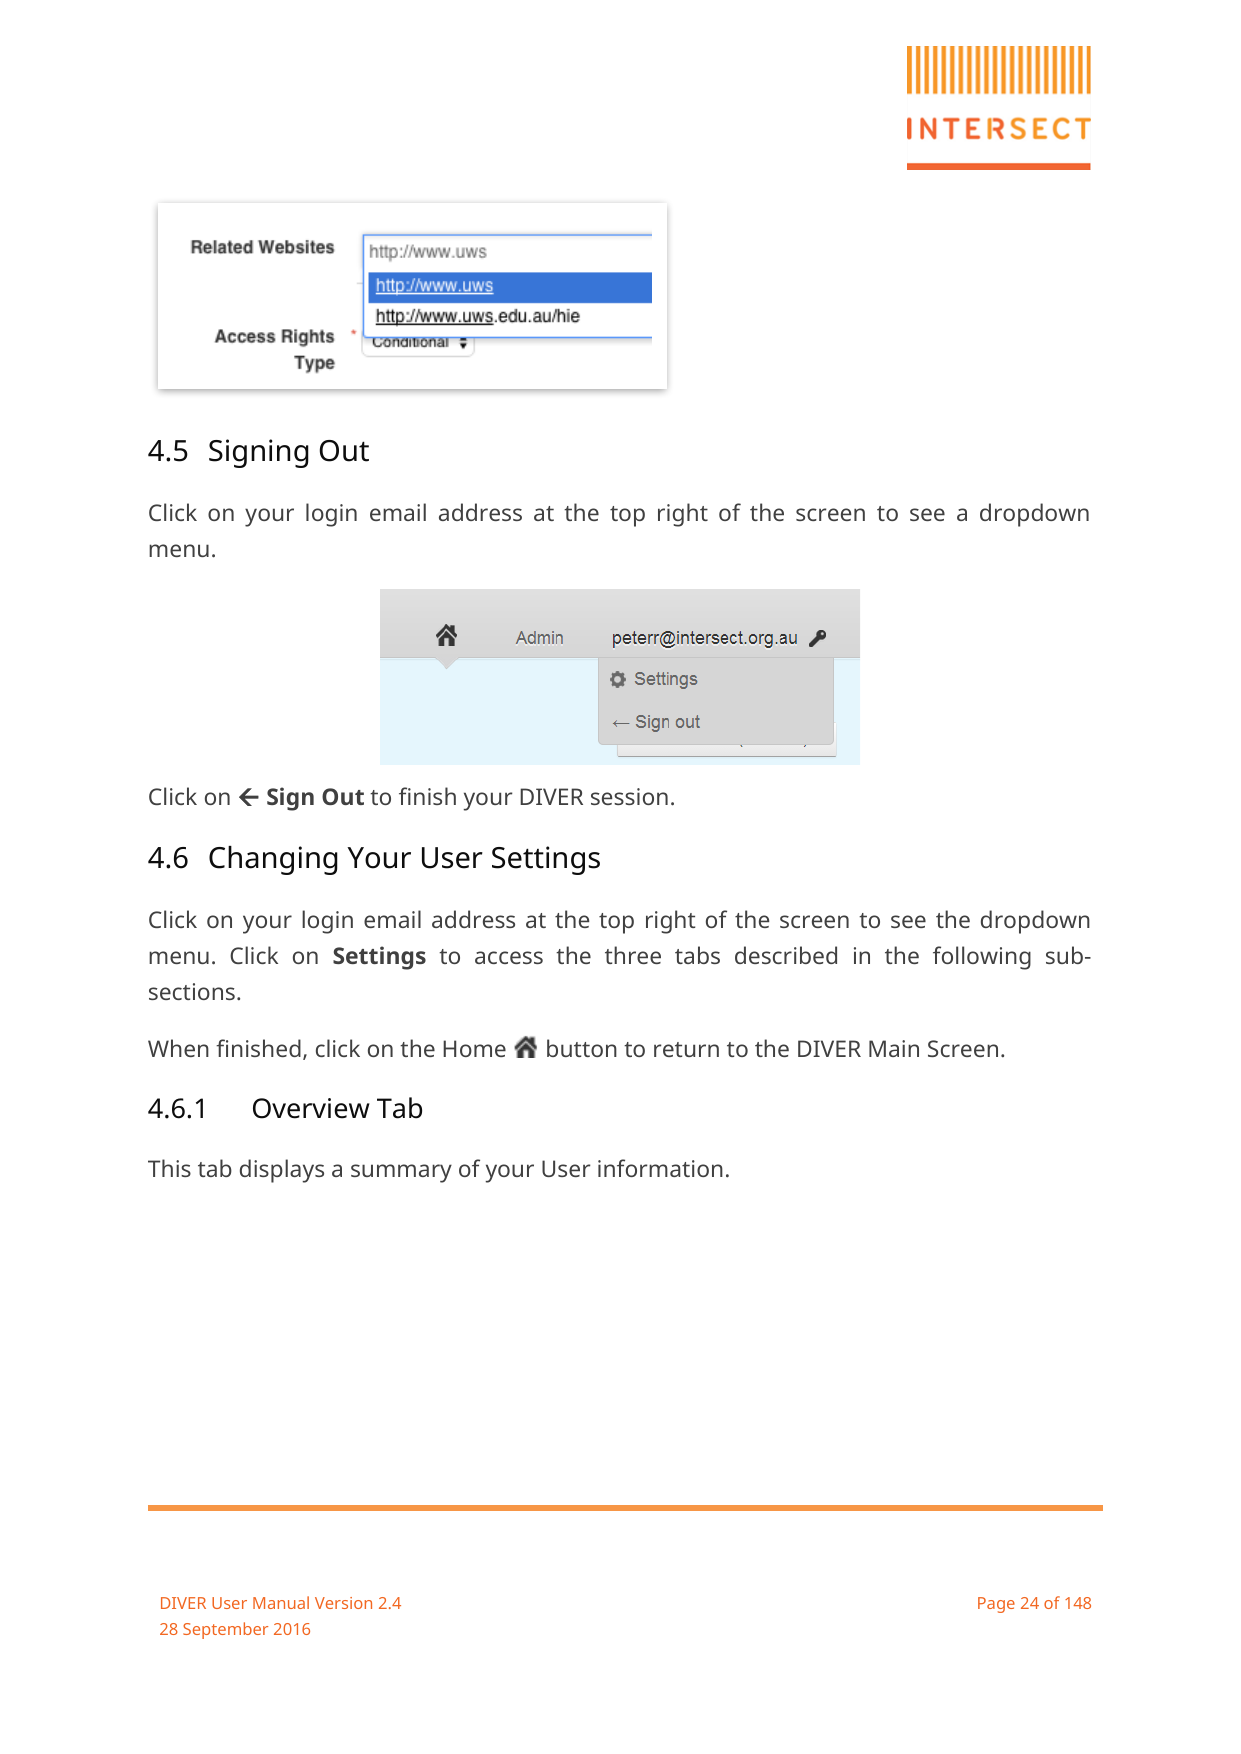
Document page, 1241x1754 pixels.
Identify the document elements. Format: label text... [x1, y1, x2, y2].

text This tab displays a summary of your User information. [148, 1153, 1092, 1184]
text Click on Sign Out to finish your DIVER session. [148, 781, 1092, 812]
subtitle Overview Tab [148, 1090, 1092, 1127]
subtitle Changing Your User Settings [148, 838, 1092, 877]
text Click on your login email address at the top right of the screen to see the dropdown menu. Click on Settings to access the three tabs described in the following sub-sections. [148, 904, 1092, 1007]
text When finished, click on the Home button to return to the DIVER Main Screen. [148, 1033, 1092, 1064]
picture [512, 1032, 540, 1058]
text Click on your login email address at the top right of the screen to see a dropdown menu. [148, 497, 1092, 564]
picture [380, 589, 861, 765]
picture [173, 217, 652, 374]
subtitle Signing Out [148, 431, 1092, 470]
picture [905, 44, 1093, 172]
